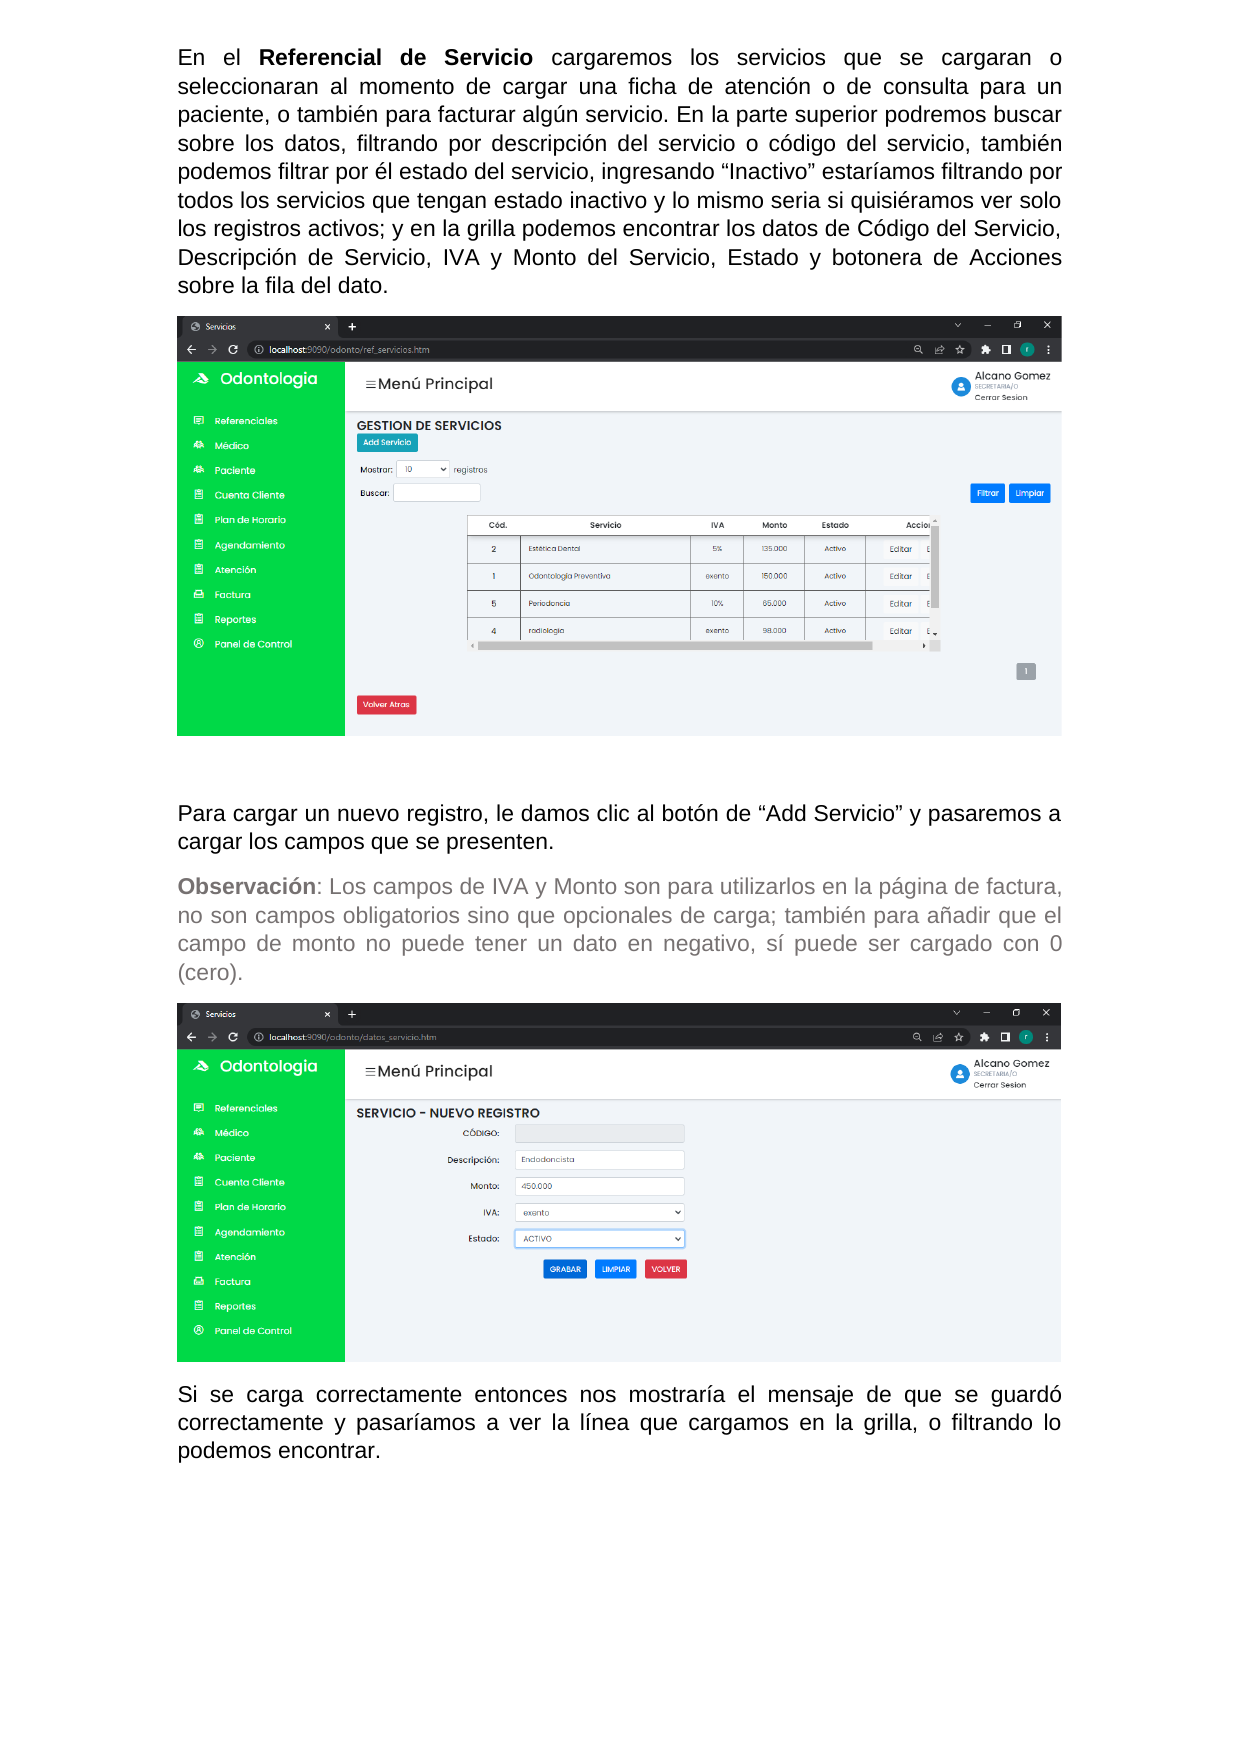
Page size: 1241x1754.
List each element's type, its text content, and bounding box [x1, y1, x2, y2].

text Si se carga correctamente entonces nos mostraría el mensaje de que se guardó correctamente y pasaríamos a ver la línea que cargamos en la grilla, o filtrando lo podemos encontrar. [177, 1381, 1063, 1464]
text En el Referencial de Servicio cargaremos los servicios que se cargaran o seleccionaran al momento de cargar una ficha de atención o de consulta para un paciente, o también para facturar algún servicio. En la parte superior podremos buscar sobre los datos, filtrando por descripción del servicio o código del servicio, también podemos filtrar por él estado del servicio, ingresando “Inactivo” estaríamos filtrando por todos los servicios que tengan estado inactivo y lo mismo seria si quisiéramos ver solo los registros activos; y en la grilla podemos encontrar los datos de Código del Servicio, Descripción de Servicio, IVA y Monto del Servicio, Estado y botonera de Acciones sobre la fila del dato. [177, 44, 1063, 298]
picture [177, 316, 1062, 736]
text Observación: Los campos de IVA y Monto son para utilizarlos en la página de factura, no son campos obligatorios sino que opcionales de carga; también para añadir que el campo de monto no puede tener un dato en negativo, sí puede ser cargado con 0 (cero). [177, 873, 1063, 985]
picture [177, 1003, 1062, 1362]
text Para cargar un nuevo registro, le damos clic al botón de “Add Servicio” y pasaremos a cargar los campos que se presenten. [177, 800, 1063, 854]
